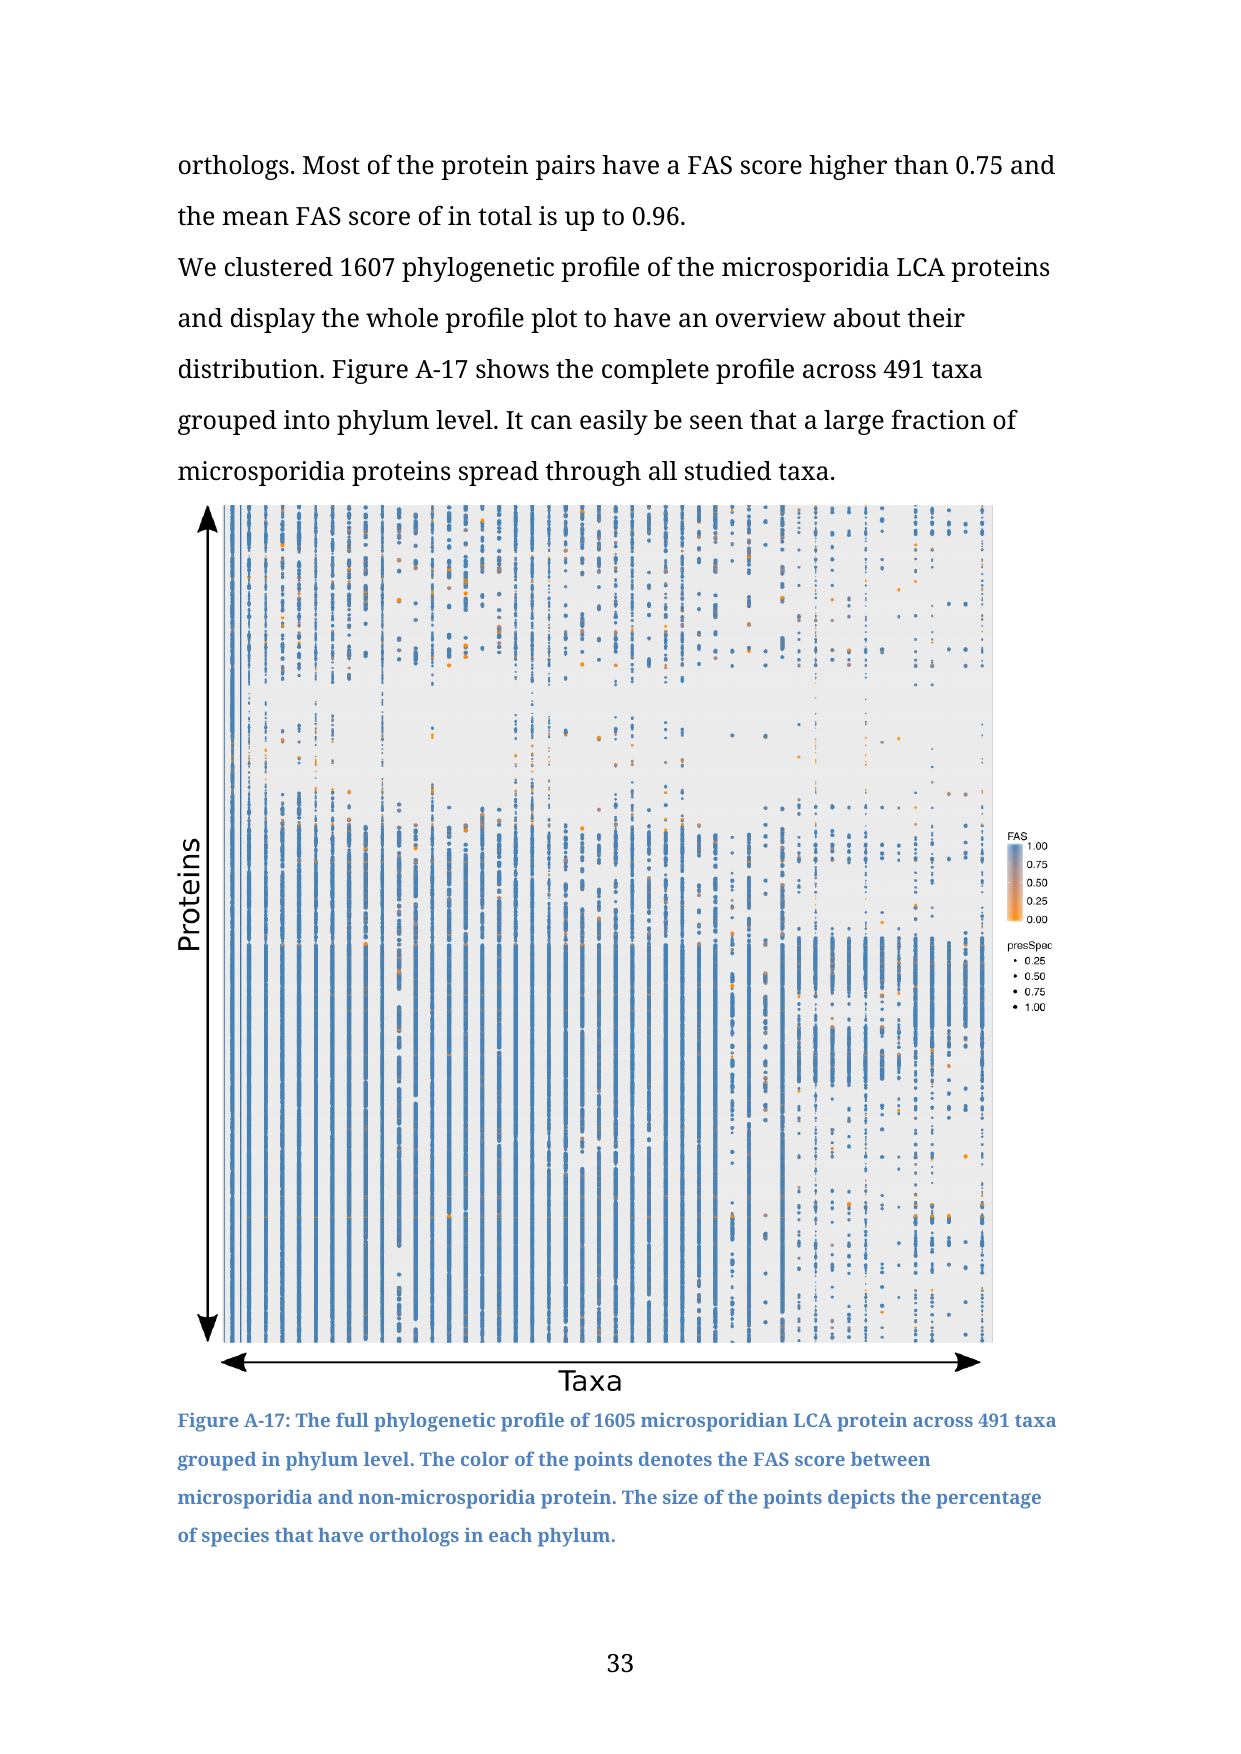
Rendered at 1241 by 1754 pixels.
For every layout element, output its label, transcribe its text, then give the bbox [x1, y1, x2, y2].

text Figure A-17: The full phylogenetic profile of 1605 microsporidian LCA protein across 491 taxa grouped in phylum level. The color of the points denotes the FAS score between microsporidia and non-microsporidia protein. The size of the points depicts the percentage of species that have orthologs in each phylum. [177, 1408, 1063, 1548]
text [177, 148, 1063, 233]
text We clustered 1607 phylogenetic profile of the microsporidia LCA proteins and display the whole profile plot to have an overview about their distribution. Figure A-17 shows the complete profile across 491 taxa grouped into phylum level. It can easily be seen that a large fraction of microsporidia proteins spread through all studied taxa. [177, 250, 1063, 488]
picture [177, 505, 1052, 1391]
